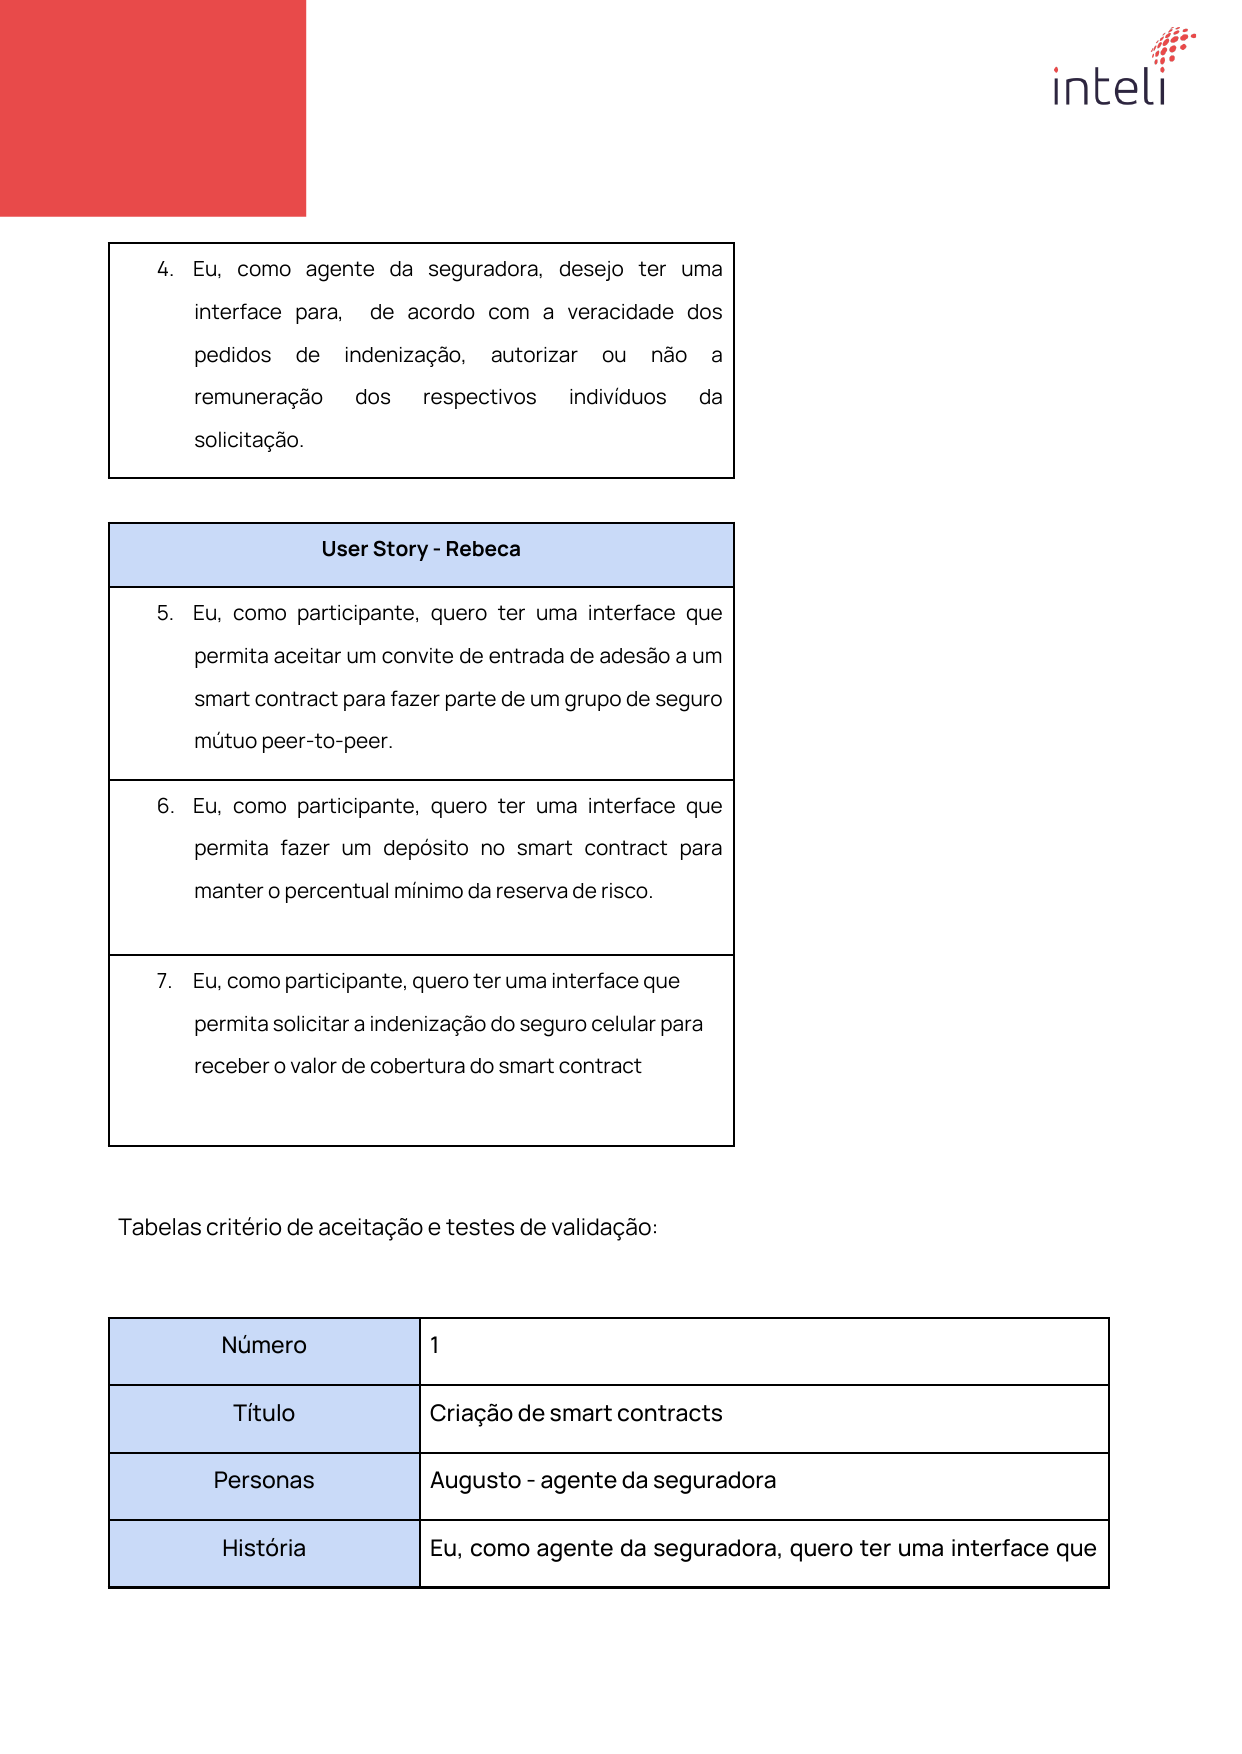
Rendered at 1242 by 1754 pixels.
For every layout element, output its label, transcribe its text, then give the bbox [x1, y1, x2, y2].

table_header Número [110, 1319, 419, 1384]
table_header 1 [421, 1319, 1108, 1384]
table_cell Título [110, 1386, 419, 1452]
table_cell Eu, como participante, quero ter uma interface que permita solicitar a indenização do seguro celular para receber o valor de cobertura do smart contract [110, 956, 733, 1145]
picture [0, 0, 307, 217]
table_cell Criação de smart contracts [421, 1386, 1108, 1452]
text Tabelas critério de aceitação e testes de validação: [118, 1211, 1123, 1242]
table_header User Story - Rebeca [110, 524, 733, 586]
table_cell História [110, 1521, 419, 1586]
table_cell Eu, como participante, quero ter uma interface que permita aceitar um convite de entrada de adesão a um smart contract para fazer parte de um grupo de seguro mútuo peer-to-peer. [110, 588, 733, 778]
picture [1054, 27, 1197, 105]
table_cell Eu, como participante, quero ter uma interface que permita fazer um depósito no smart contract para manter o percentual mínimo da reserva de risco. [110, 781, 733, 954]
table_cell Eu, como agente da seguradora, desejo ter uma interface para, de acordo com a veracidade dos pedidos de indenização, autorizar ou não a remuneração dos respectivos indivíduos da solicitação. [110, 244, 733, 477]
table_cell Personas [110, 1454, 419, 1519]
table_cell Augusto - agente da seguradora [421, 1454, 1108, 1519]
